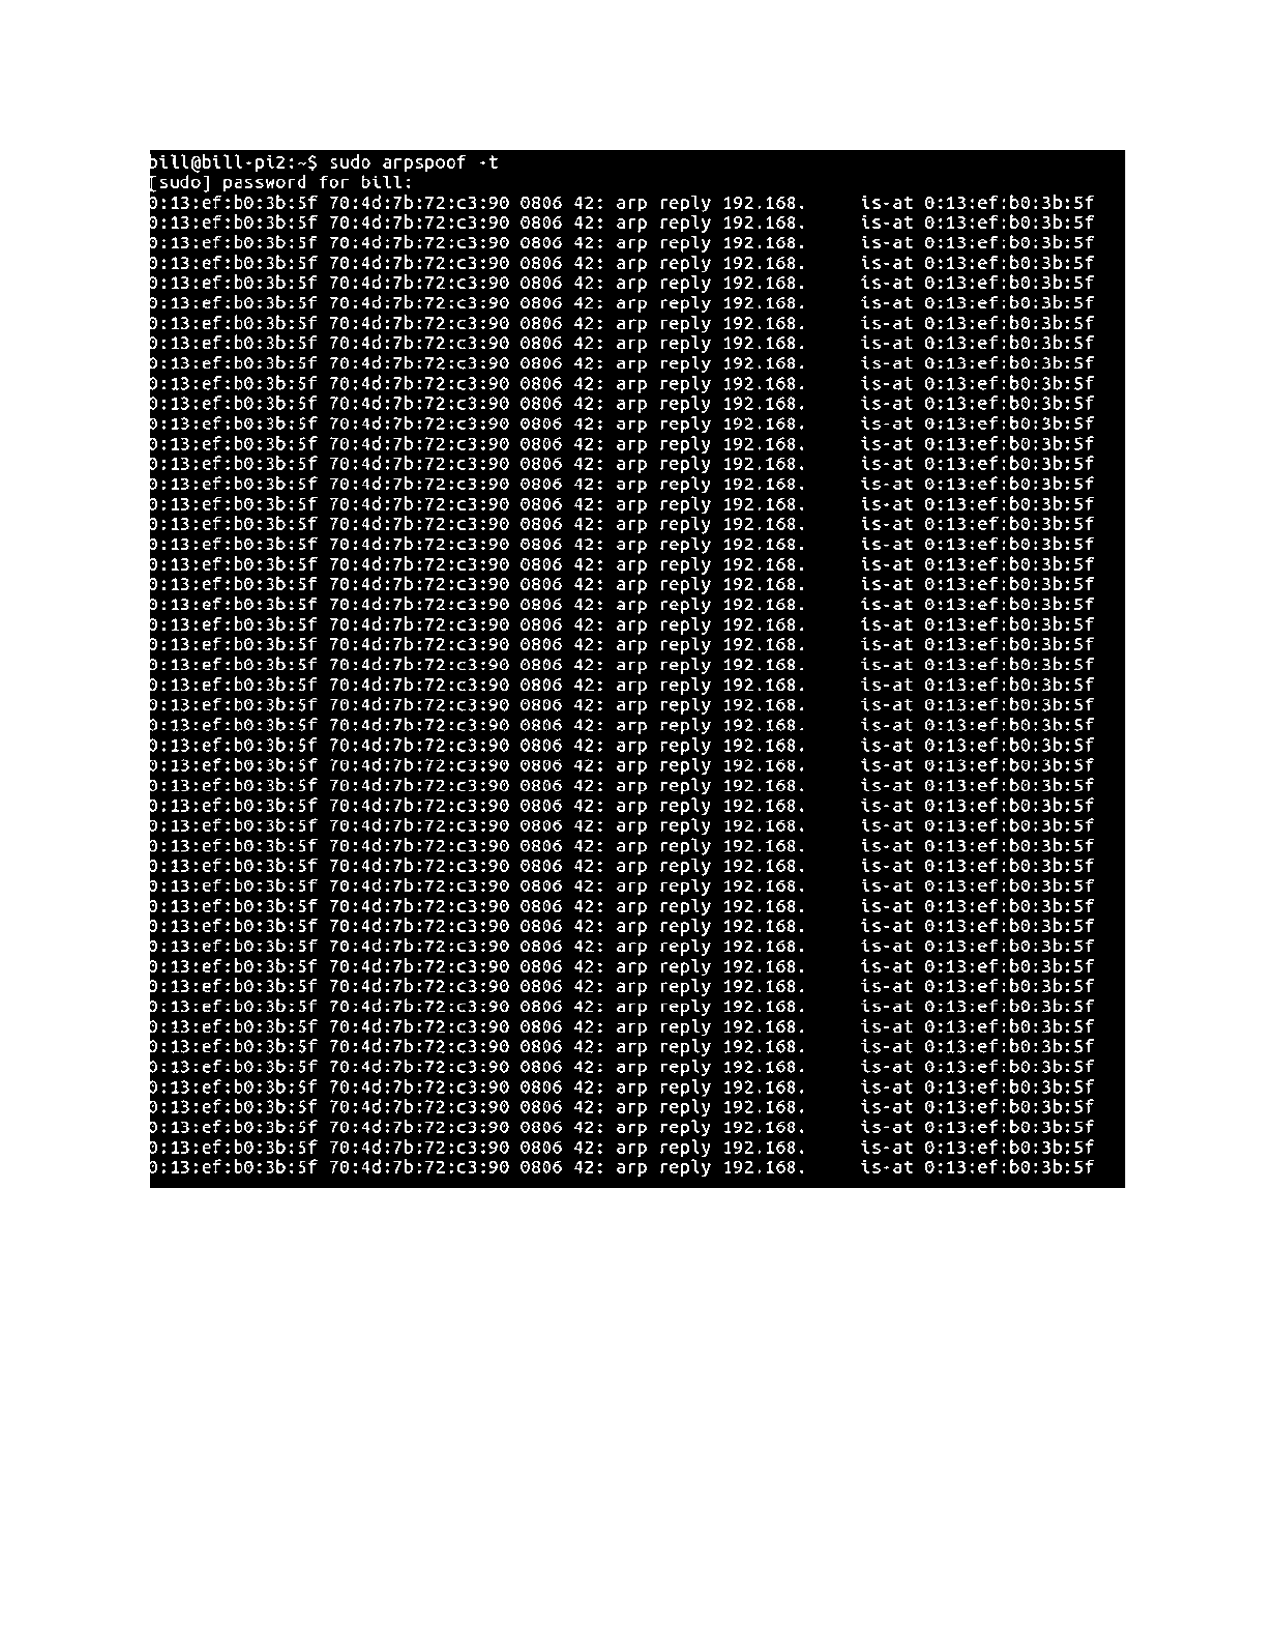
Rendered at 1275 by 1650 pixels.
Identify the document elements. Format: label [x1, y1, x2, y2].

picture [150, 150, 1125, 1188]
